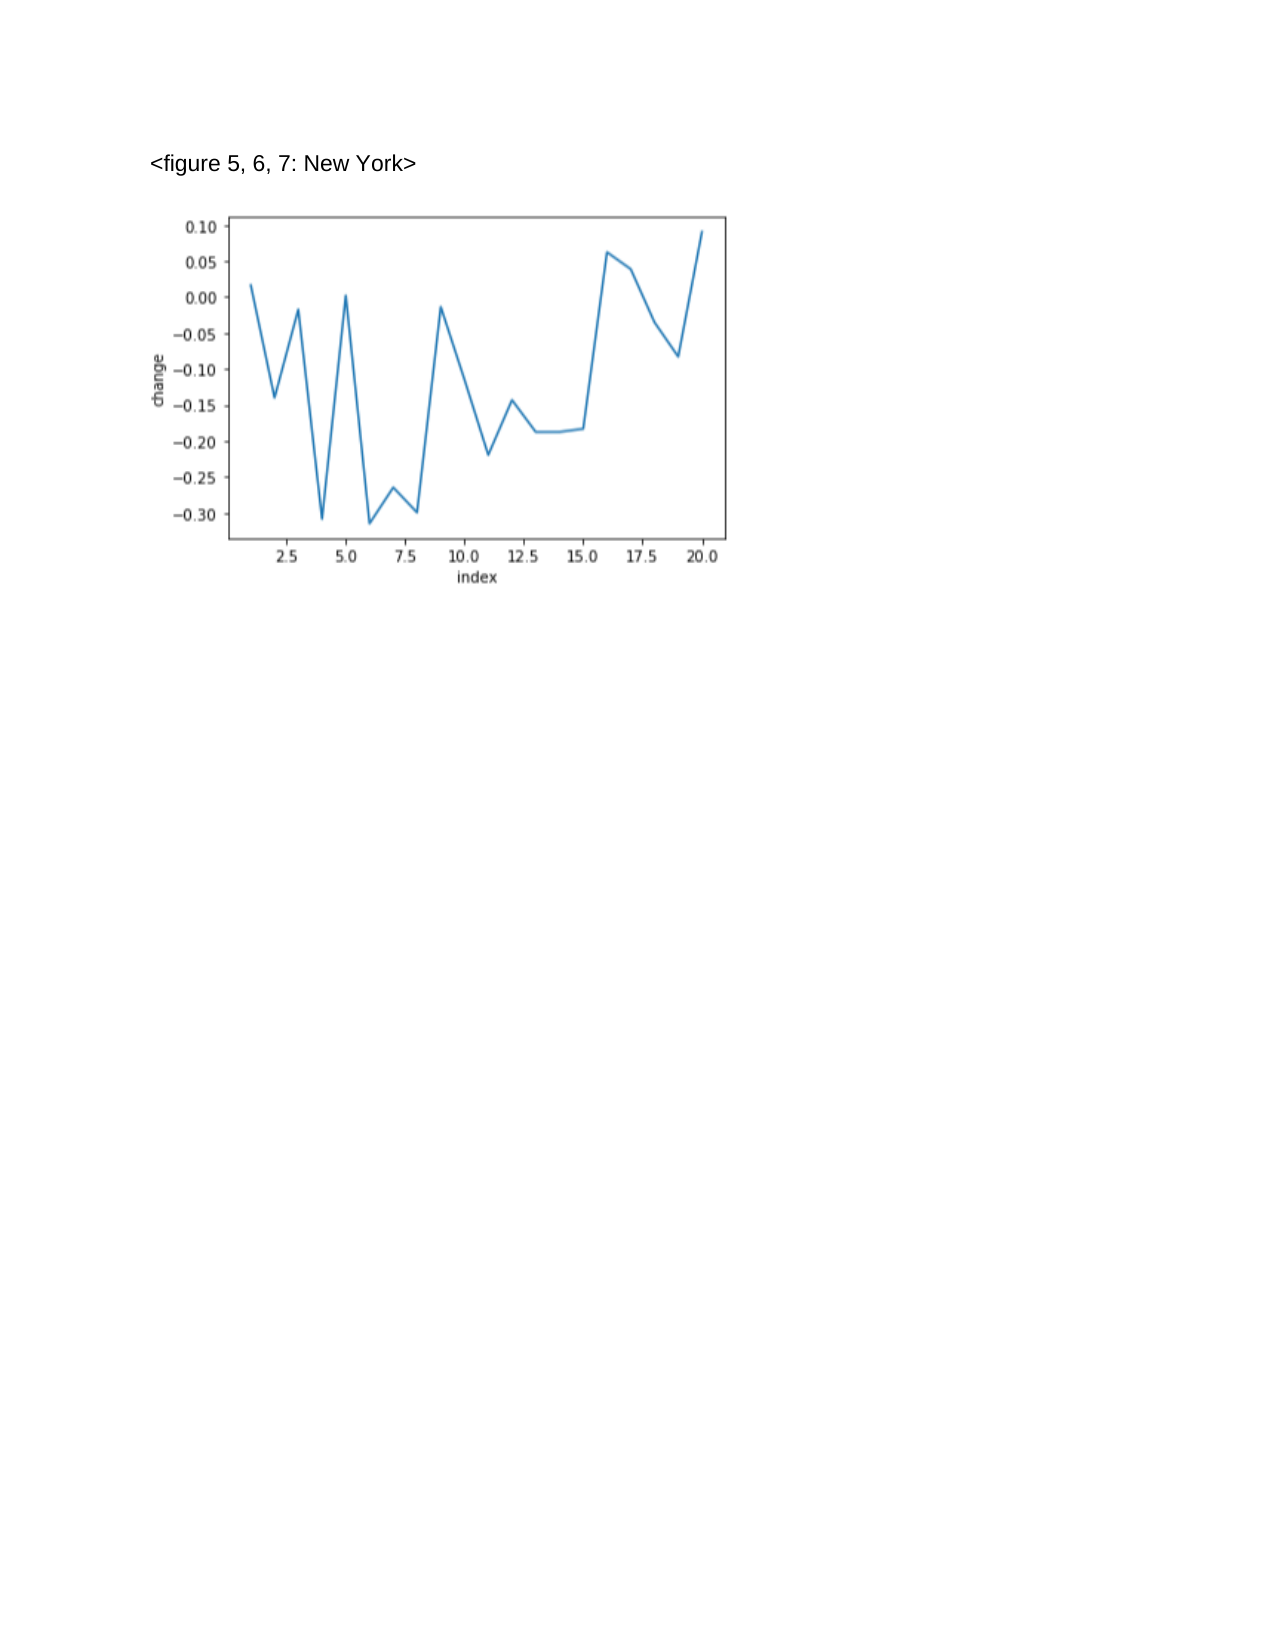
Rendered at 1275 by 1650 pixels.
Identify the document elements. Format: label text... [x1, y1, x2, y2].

text <figure 5, 6, 7: New York> [150, 150, 1125, 176]
picture [150, 197, 780, 594]
